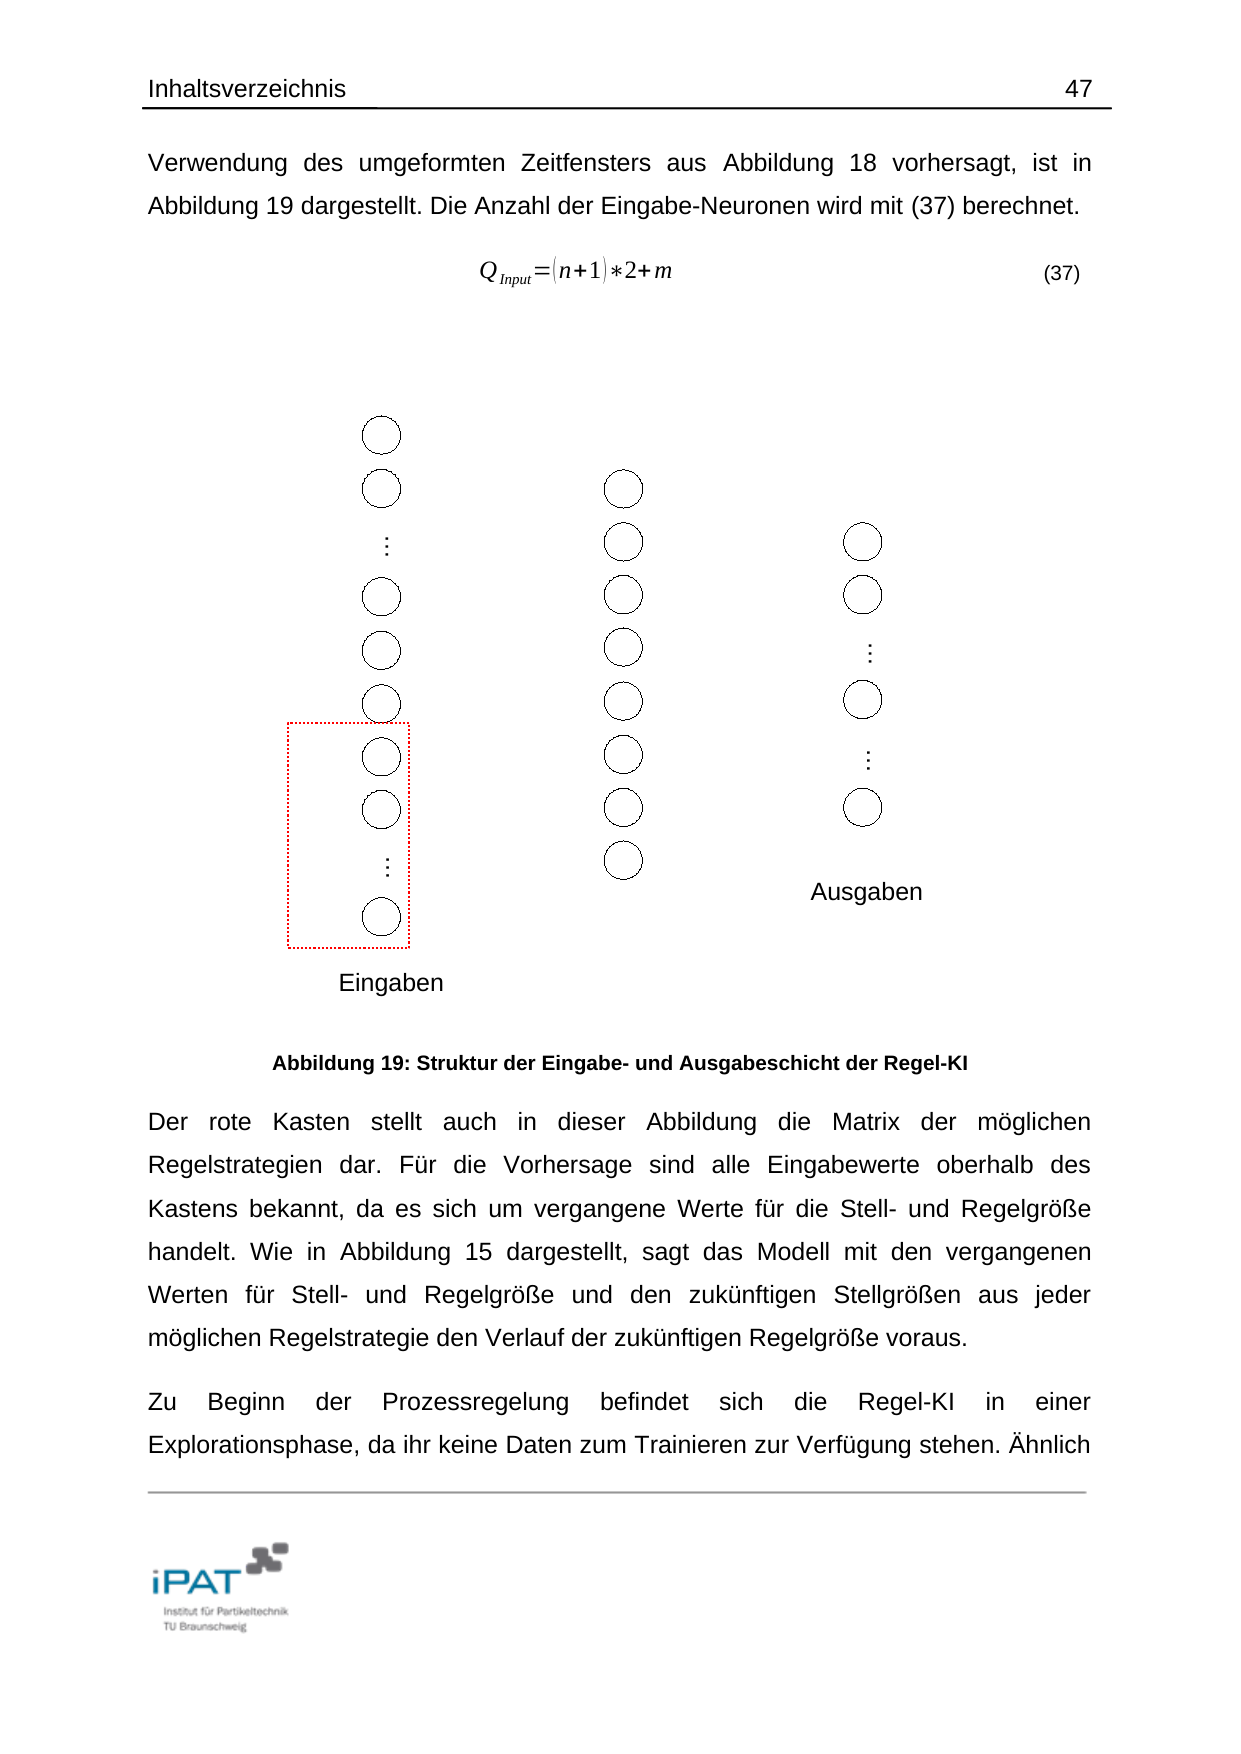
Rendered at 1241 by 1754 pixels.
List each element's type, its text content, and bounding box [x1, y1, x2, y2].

table_header [148, 255, 1004, 323]
table_header (37) [1004, 255, 1091, 323]
text Der rote Kasten stellt auch in dieser Abbildung die Matrix der möglichen Regelstrategien dar. Für die Vorhersage sind alle Eingabewerte oberhalb des Kastens bekannt, da es sich um vergangene Werte für die Stell- und Regelgröße handelt. Wie in Abbildung 15 dargestellt, sagt das Modell mit den vergangenen Werten für Stell- und Regelgröße und den zukünftigen Stellgrößen aus jeder möglichen Regelstrategie den Verlauf der zukünftigen Regelgröße voraus. [148, 1107, 1092, 1352]
text Abbildung 19: Struktur der Eingabe- und Ausgabeschicht der Regel-KI [148, 1051, 1092, 1074]
picture [147, 1534, 300, 1645]
picture [147, 1491, 1090, 1496]
